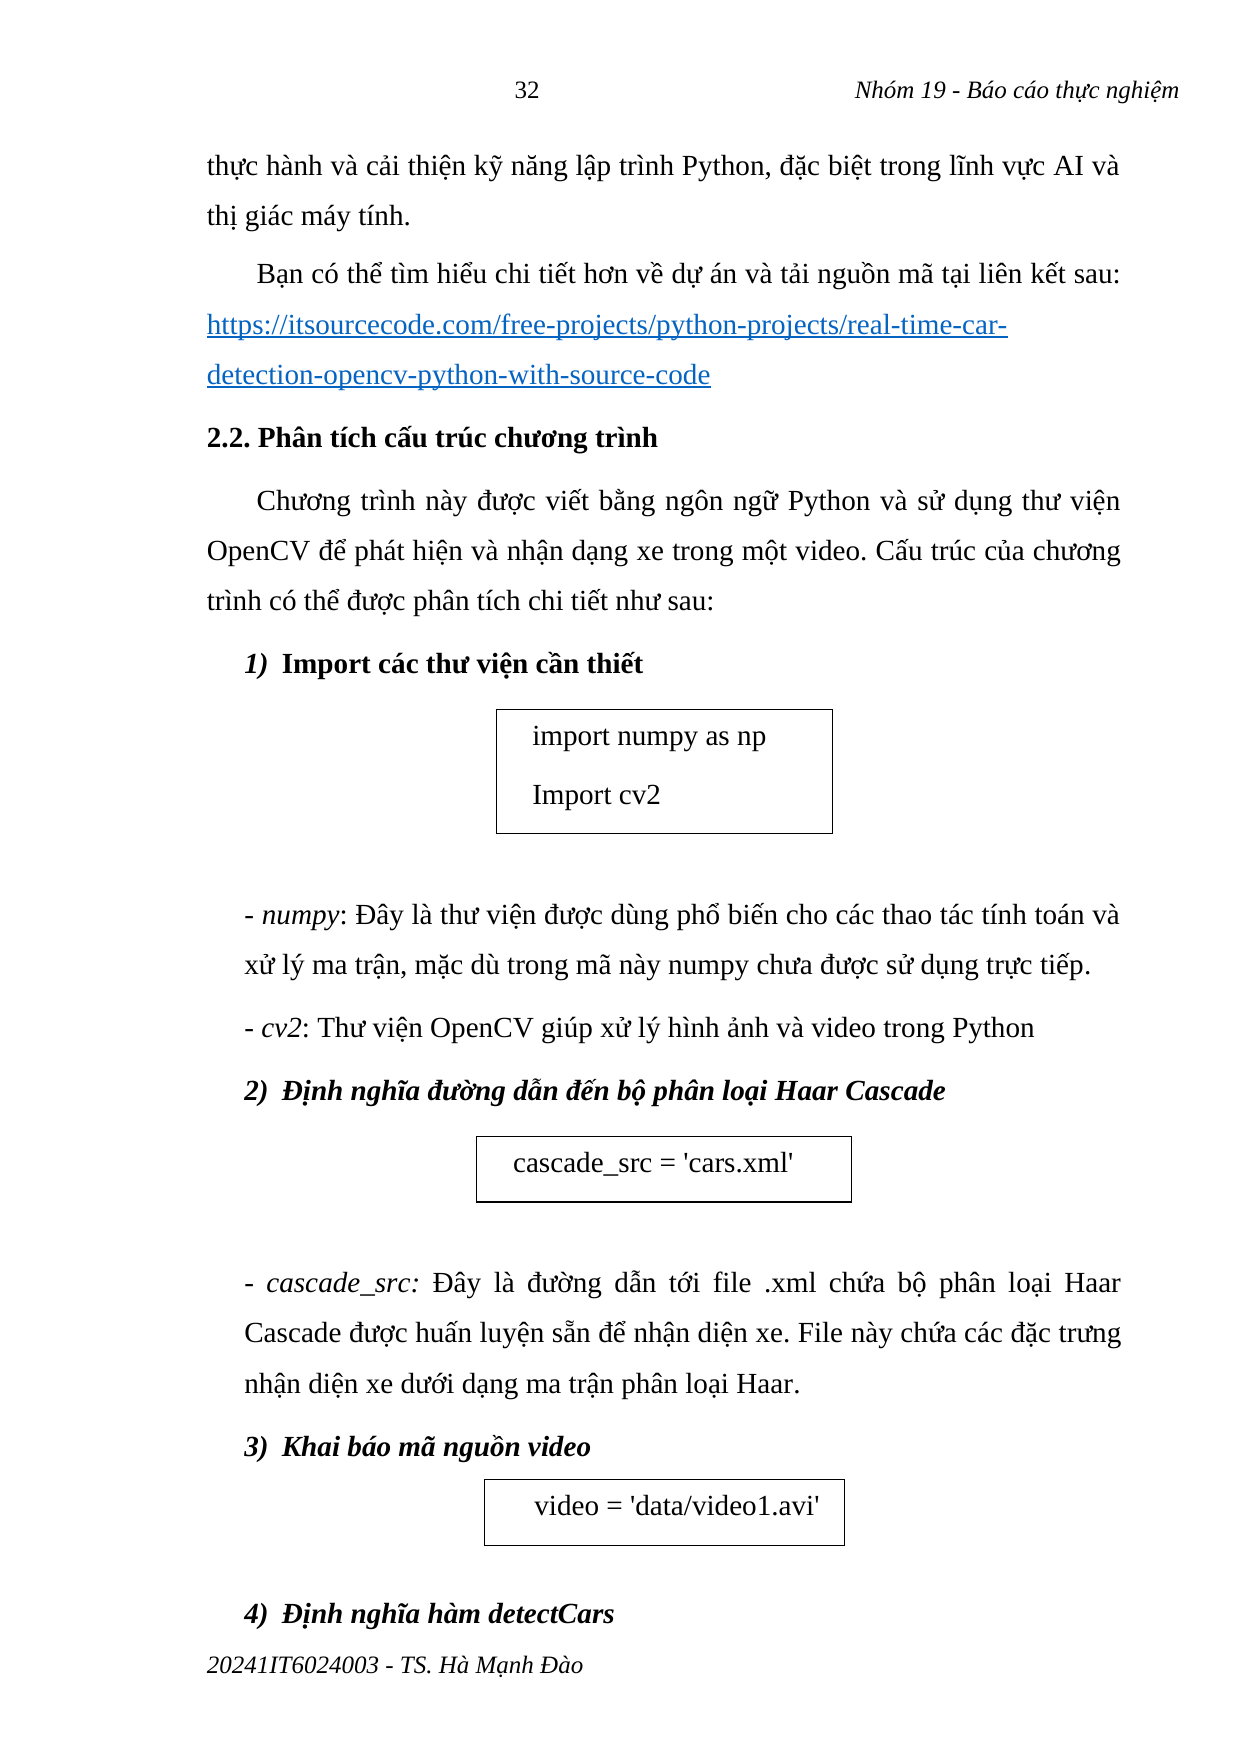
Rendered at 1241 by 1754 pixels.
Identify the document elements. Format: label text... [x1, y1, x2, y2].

subtitle Định nghĩa đường dẫn đến bộ phân loại Haar Cascade [244, 1073, 1122, 1107]
subtitle Phân tích cấu trúc chương trình [207, 420, 1122, 453]
subtitle Định nghĩa hàm detectCars [244, 1596, 1122, 1629]
subtitle - cv2: Thư viện OpenCV giúp xử lý hình ảnh và video trong Python [244, 1010, 1122, 1044]
table_header cascade_src = 'cars.xml' [477, 1137, 851, 1201]
subtitle Khai báo mã nguồn video [244, 1429, 1122, 1462]
subtitle Import các thư viện cần thiết [244, 646, 1122, 680]
table_header video = 'data/video1.avi' [485, 1480, 844, 1544]
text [207, 148, 1122, 231]
subtitle Chương trình này được viết bằng ngôn ngữ Python và sử dụng thư viện OpenCV để phát hiện và nhận dạng xe trong một video. Cấu trúc của chương trình có thể được phân tích chi tiết như sau: [207, 483, 1122, 617]
table_header import numpy as np Import cv2 [497, 710, 832, 833]
subtitle - cascade_src: Đây là đường dẫn tới file .xml chứa bộ phân loại Haar Cascade được huấn luyện sẵn để nhận diện xe. File này chứa các đặc trưng nhận diện xe dưới dạng ma trận phân loại Haar. [244, 1265, 1122, 1399]
subtitle Bạn có thể tìm hiểu chi tiết hơn về dự án và tải nguồn mã tại liên kết sau: https://itsourcecode.com/free-projects/python-projects/real-time-car-detection-opencv-python-with-source-code [207, 257, 1122, 391]
subtitle - numpy: Đây là thư viện được dùng phổ biến cho các thao tác tính toán và xử lý ma trận, mặc dù trong mã này numpy chưa được sử dụng trực tiếp. [244, 897, 1122, 981]
